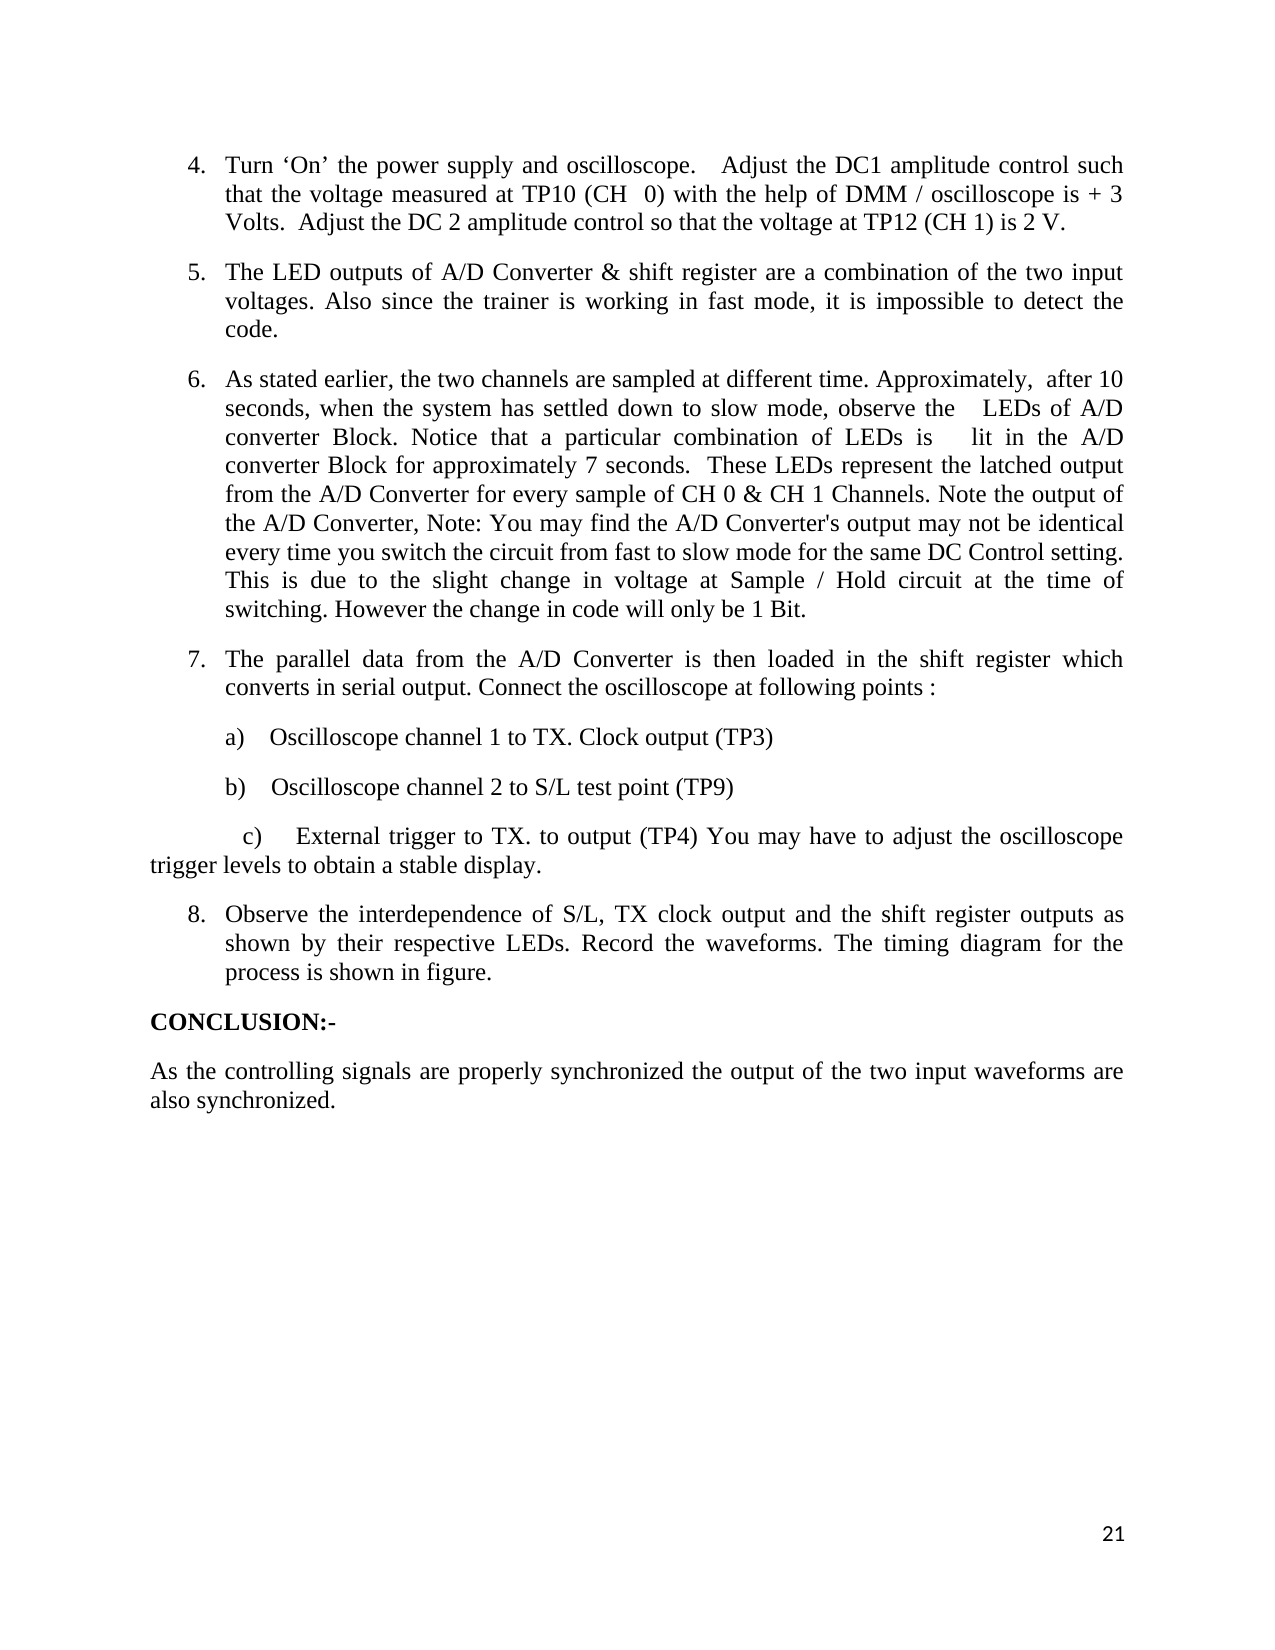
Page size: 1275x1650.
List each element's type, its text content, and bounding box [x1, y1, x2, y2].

list Observe the interdependence of S/L, TX clock output and the shift register outputs as shown by their respective LEDs. Record the waveforms. The timing diagram for the process is shown in figure. [187, 899, 1125, 986]
text c) External trigger to TX. to output (TP4) You may have to adjust the oscilloscope trigger levels to obtain a stable display. [150, 821, 1125, 879]
list Turn ‘On’ the power supply and oscilloscope. Adjust the DC1 amplitude control such that the voltage measured at TP10 (CH 0) with the help of DMM / oscilloscope is + 3 Volts. Adjust the DC 2 amplitude control so that the voltage at TP12 (CH 1) is 2 V. [187, 150, 1125, 236]
list The LED outputs of A/D Converter & shift register are a combination of the two input voltages. Also since the trainer is working in fast mode, it is impossible to detect the code. [187, 257, 1125, 343]
list The parallel data from the A/D Converter is then loaded in the shift register which converts in serial output. Connect the oscilloscope at following points : [187, 644, 1125, 701]
text CONCLUSION:- [150, 1007, 1125, 1035]
text As the controlling signals are properly synchronized the output of the two input waveforms are also synchronized. [150, 1056, 1125, 1114]
list As stated earlier, the two channels are sampled at different time. Approximately, after 10 seconds, when the system has settled down to slow mode, observe the LEDs of A/D converter Block. Notice that a particular combination of LEDs is lit in the A/D converter Block for approximately 7 seconds. These LEDs represent the latched output from the A/D Converter for every sample of CH 0 & CH 1 Channels. Note the output of the A/D Converter, Note: You may find the A/D Converter's output may not be identical every time you switch the circuit from fast to slow mode for the same DC Control setting. This is due to the slight change in voltage at Sample / Hold circuit at the time of switching. However the change in code will only be 1 Bit. [187, 364, 1125, 623]
text b) Oscilloscope channel 2 to S/L test point (TP9) [150, 772, 1125, 800]
text a) Oscilloscope channel 1 to TX. Clock output (TP3) [150, 722, 1125, 751]
